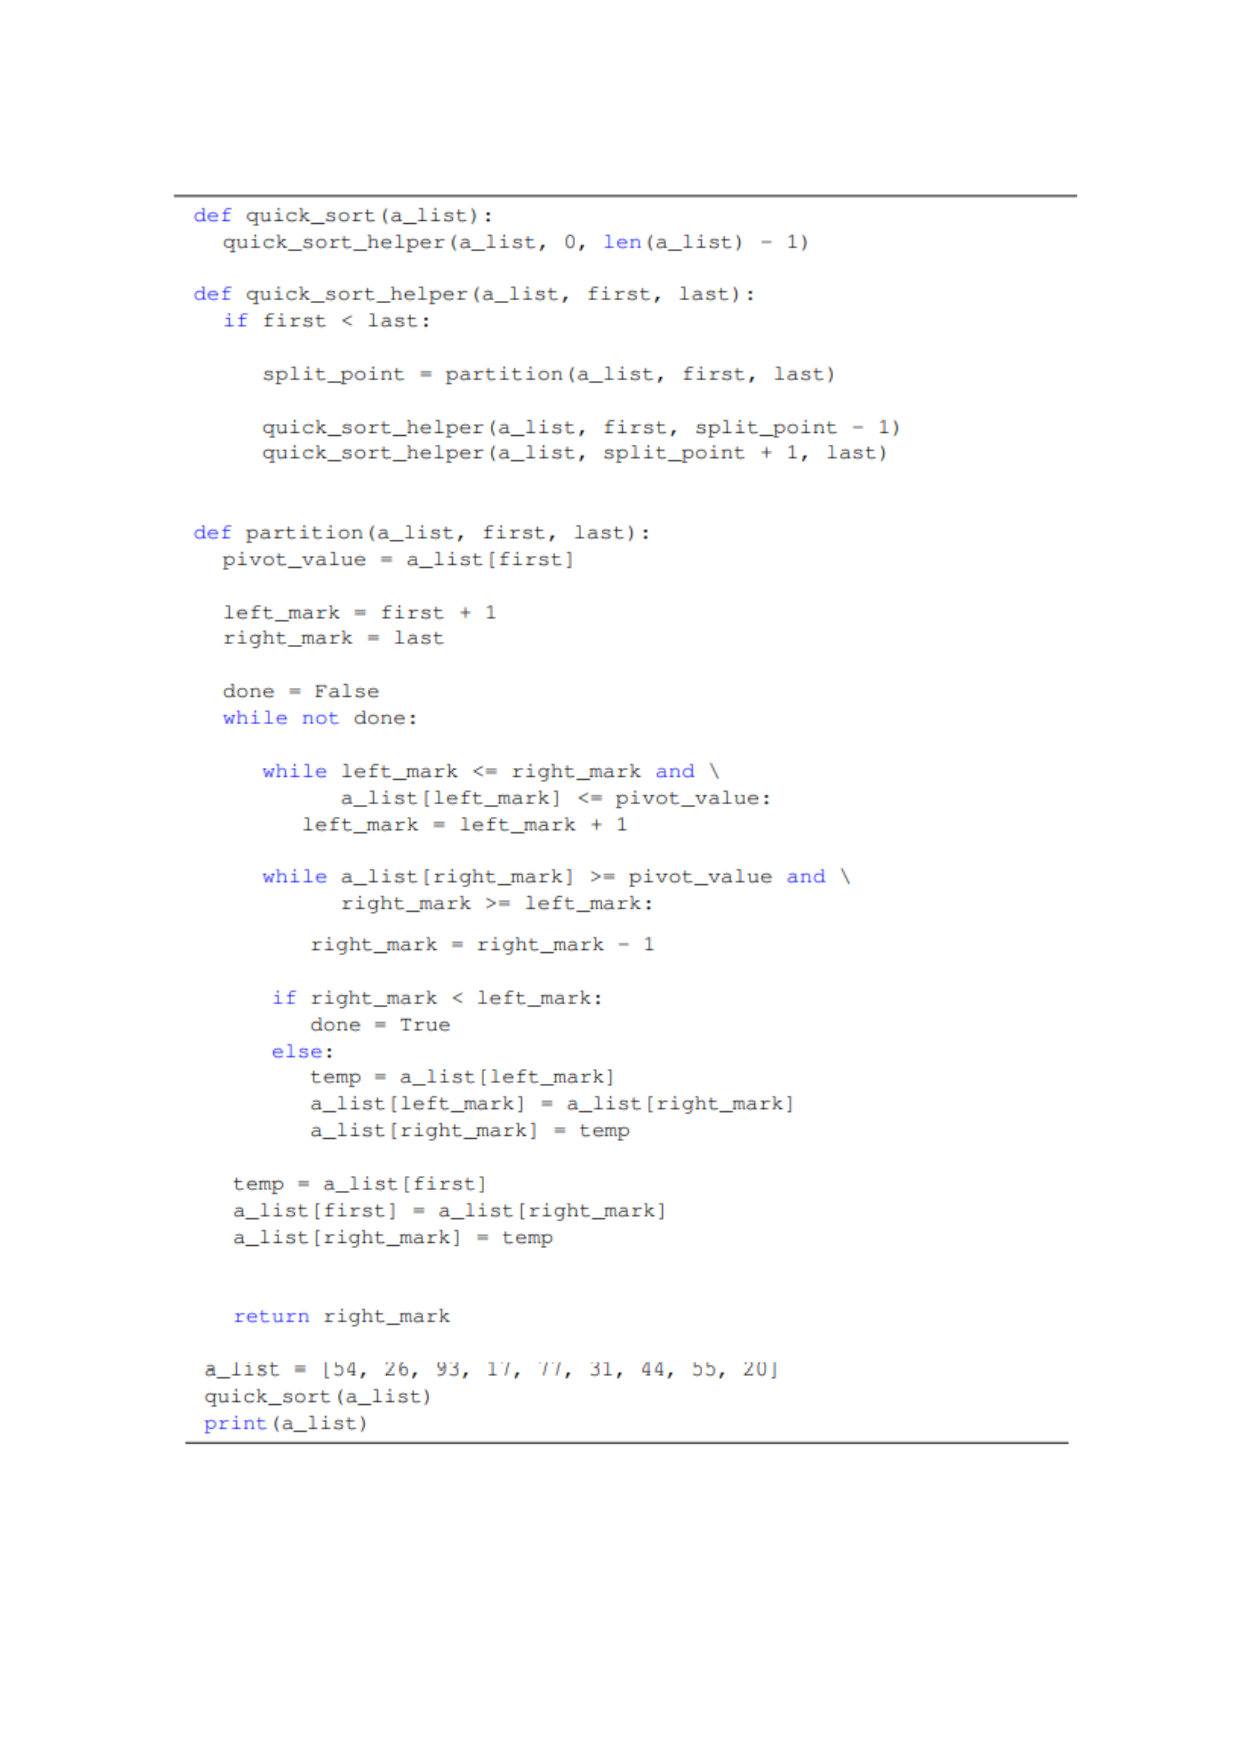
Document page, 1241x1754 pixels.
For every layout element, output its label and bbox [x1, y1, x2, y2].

picture [150, 926, 1091, 1465]
picture [150, 180, 1091, 923]
